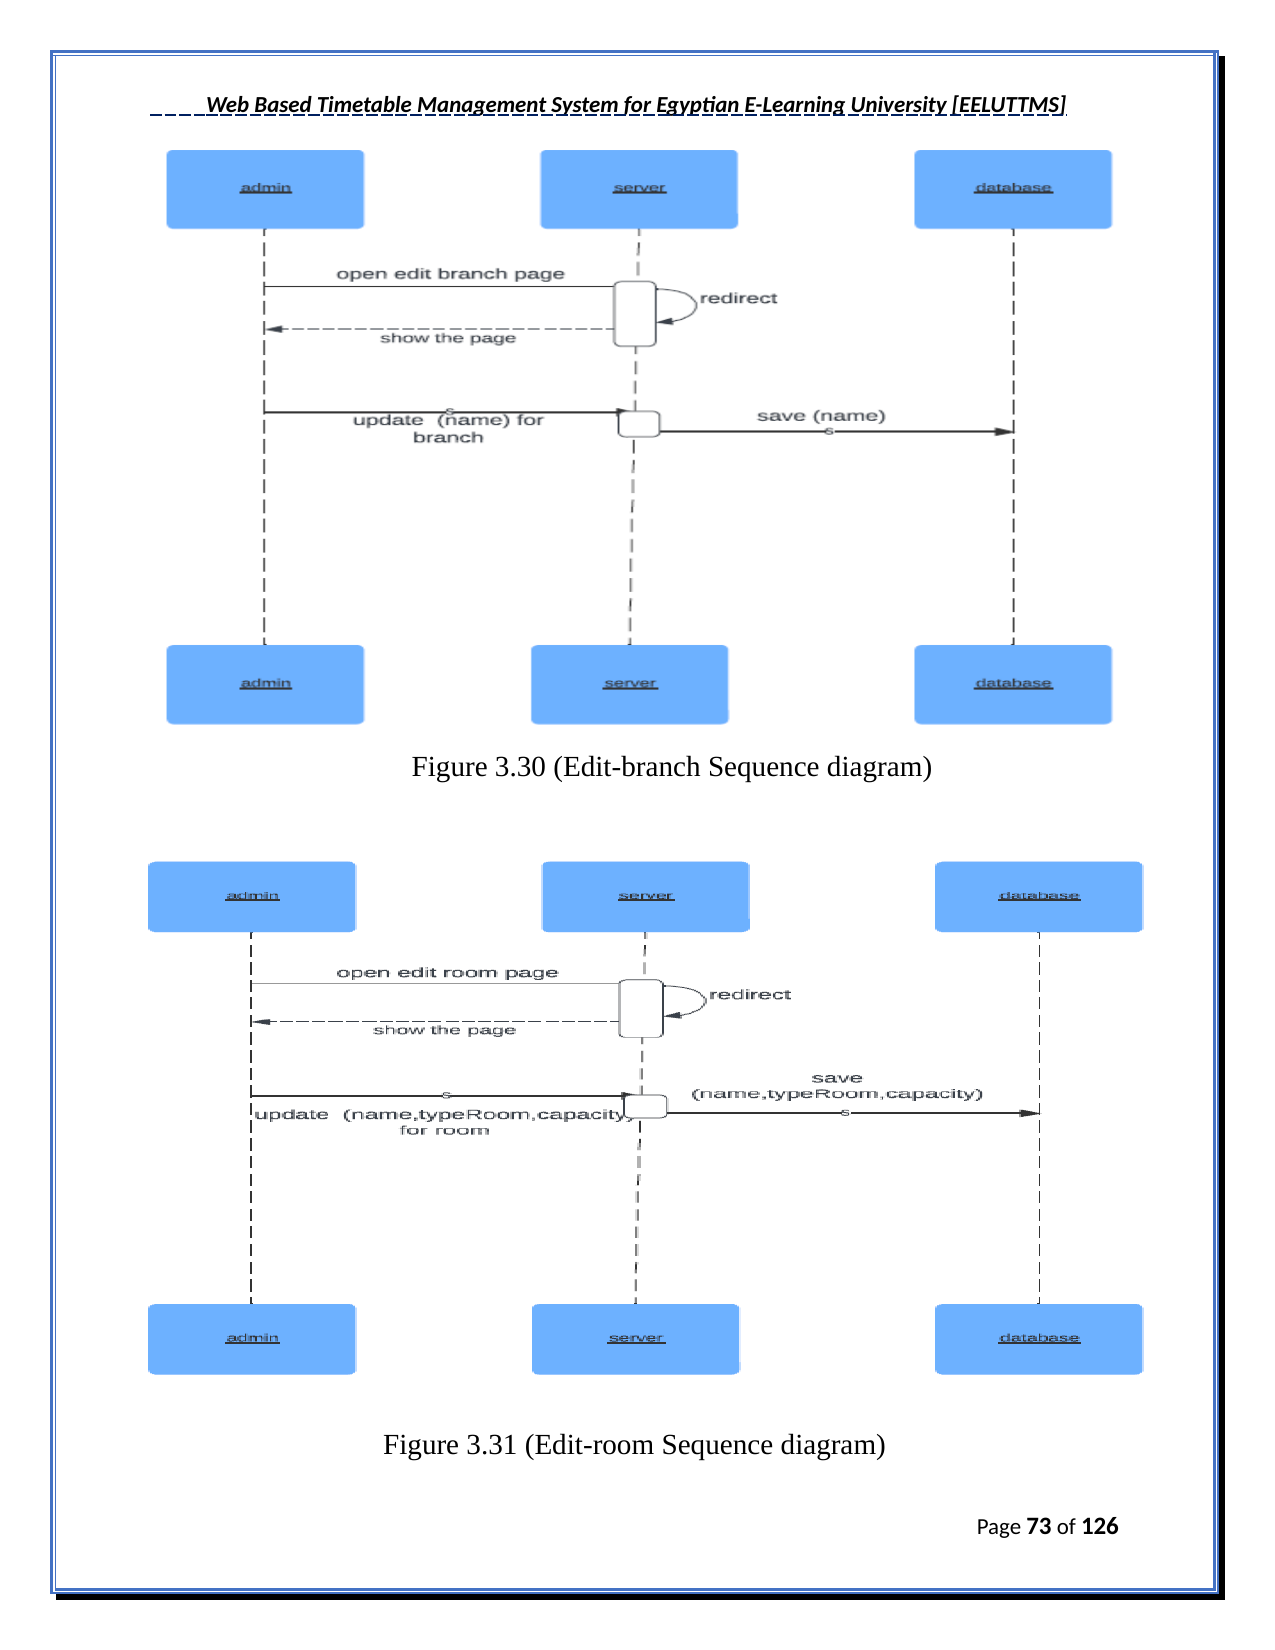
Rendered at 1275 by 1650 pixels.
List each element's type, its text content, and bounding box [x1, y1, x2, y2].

text Figure 3.30 (Edit-branch Sequence diagram) [150, 749, 1119, 782]
picture [150, 150, 1120, 730]
text Figure 3.31 (Edit-room Sequence diagram) [150, 1427, 1119, 1461]
picture [138, 857, 1148, 1381]
